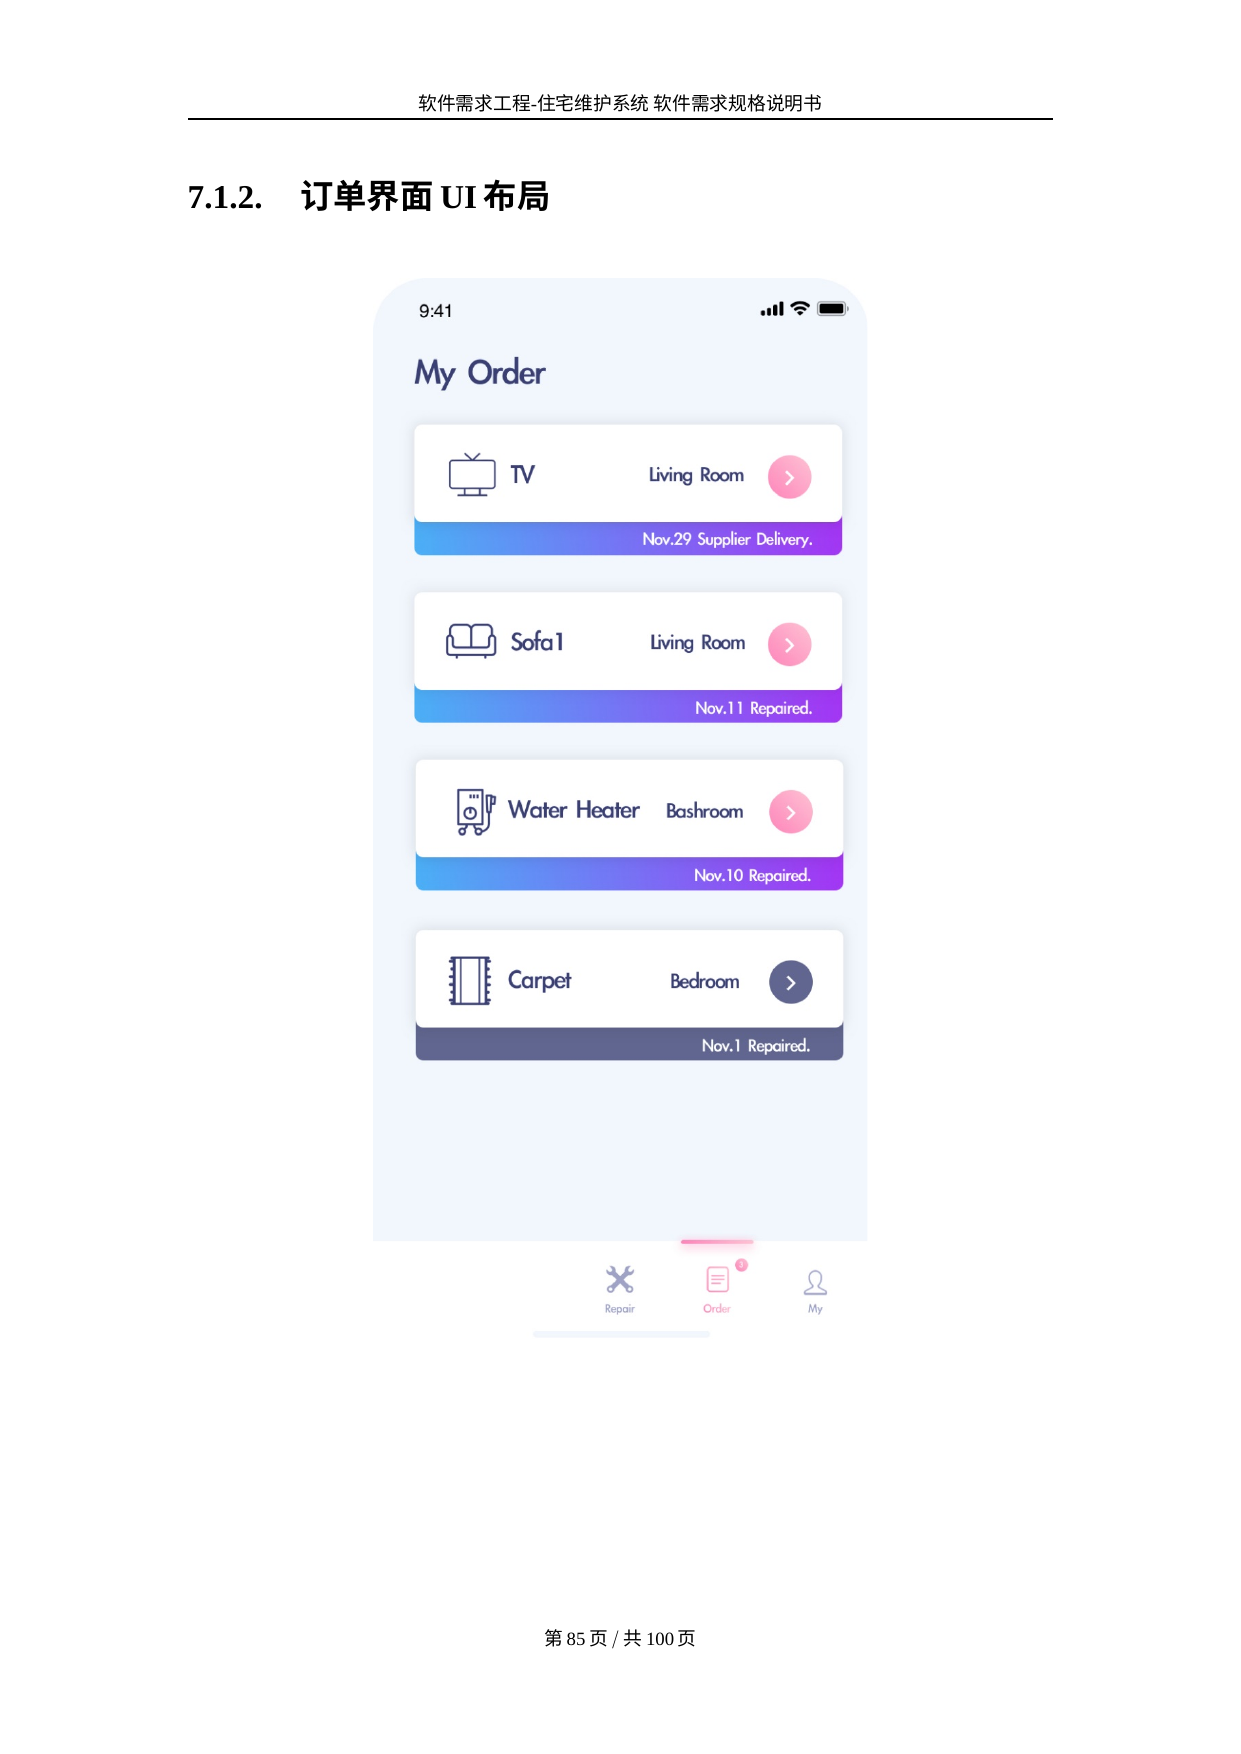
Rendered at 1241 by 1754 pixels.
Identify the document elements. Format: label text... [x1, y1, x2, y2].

subtitle 订单界面UI布局 [187, 162, 1053, 227]
picture [373, 278, 868, 1349]
